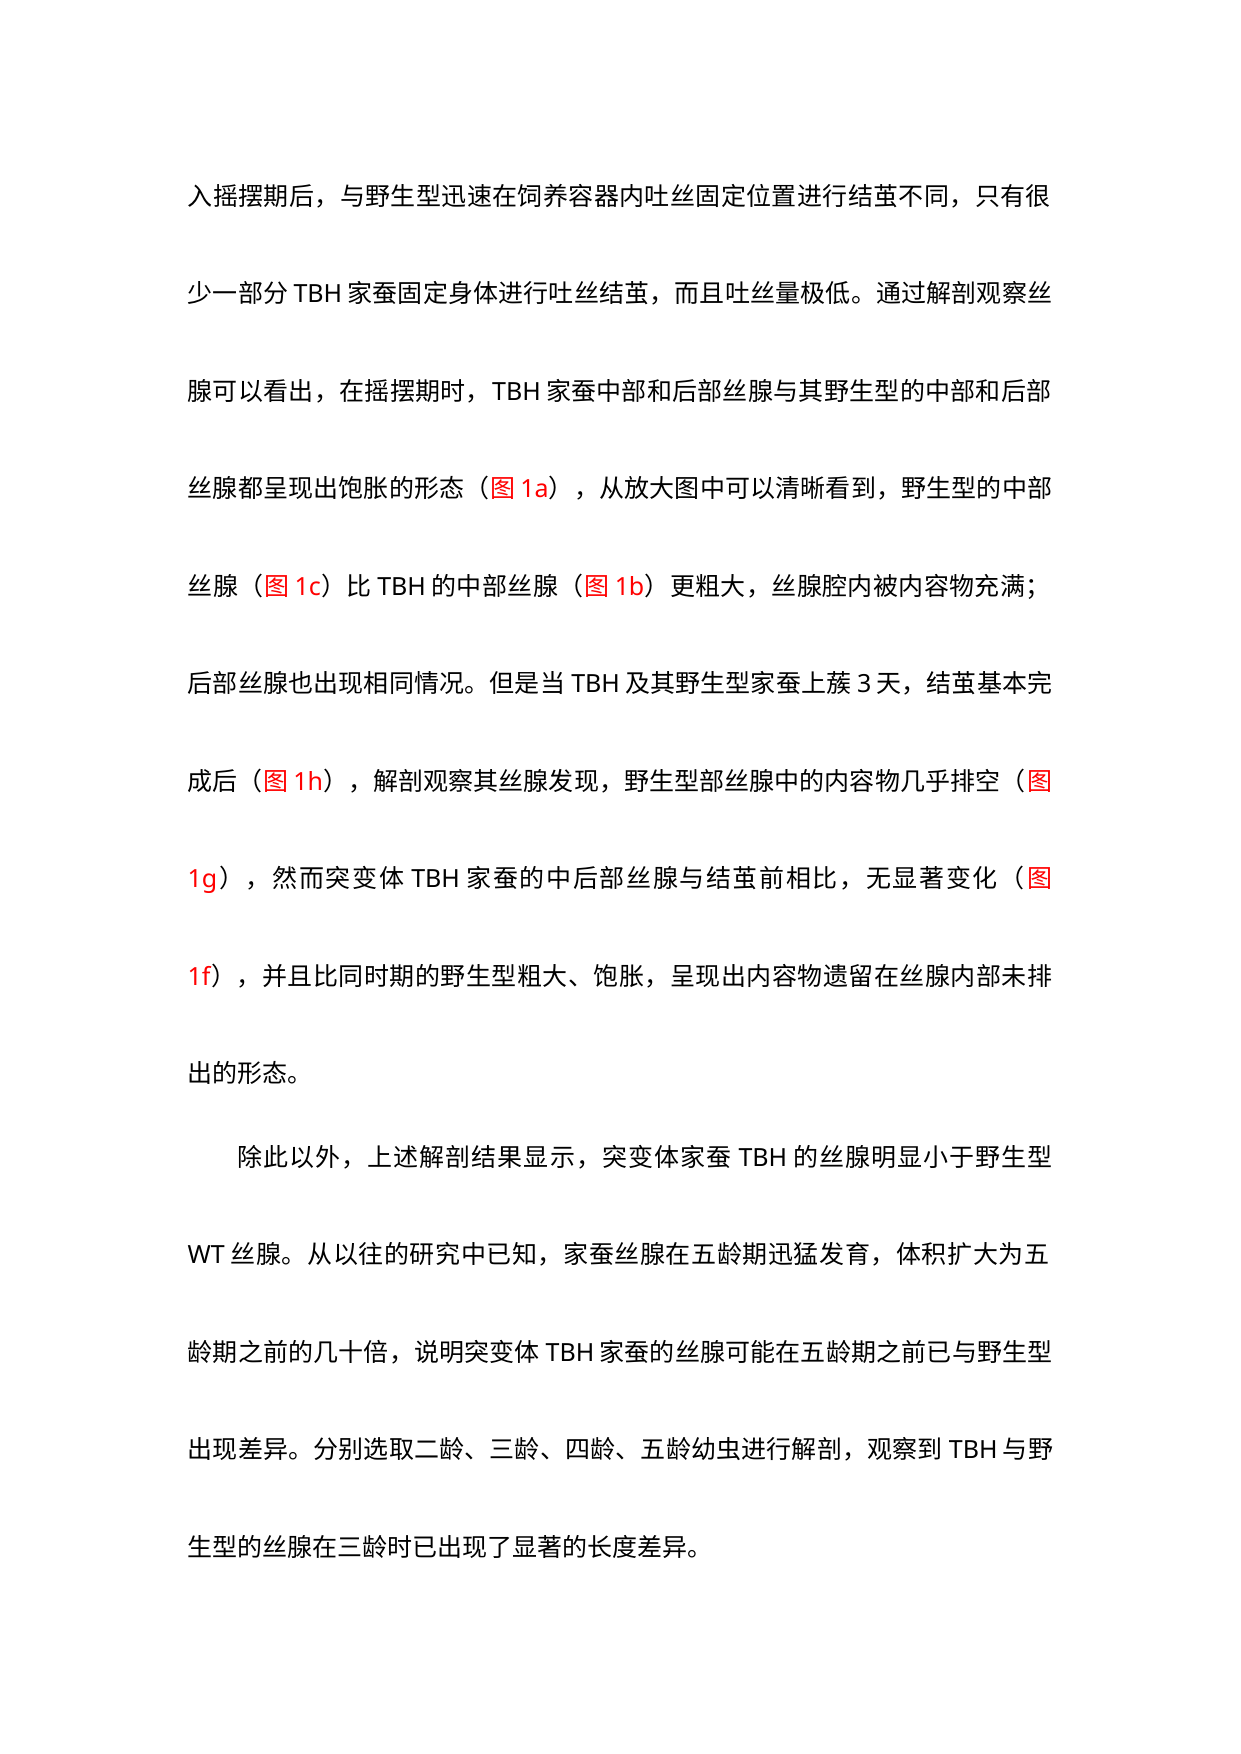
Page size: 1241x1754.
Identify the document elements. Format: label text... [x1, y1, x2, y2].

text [187, 162, 1053, 1104]
text 除此以外，上述解剖结果显示，突变体家蚕TBH的丝腺明显小于野生型WT丝腺。从以往的研究中已知，家蚕丝腺在五龄期迅猛发育，体积扩大为五龄期之前的几十倍，说明突变体TBH家蚕的丝腺可能在五龄期之前已与野生型出现差异。分别选取二龄、三龄、四龄、五龄幼虫进行解剖，观察到TBH与野生型的丝腺在三龄时已出现了显著的长度差异。 [187, 1123, 1053, 1578]
